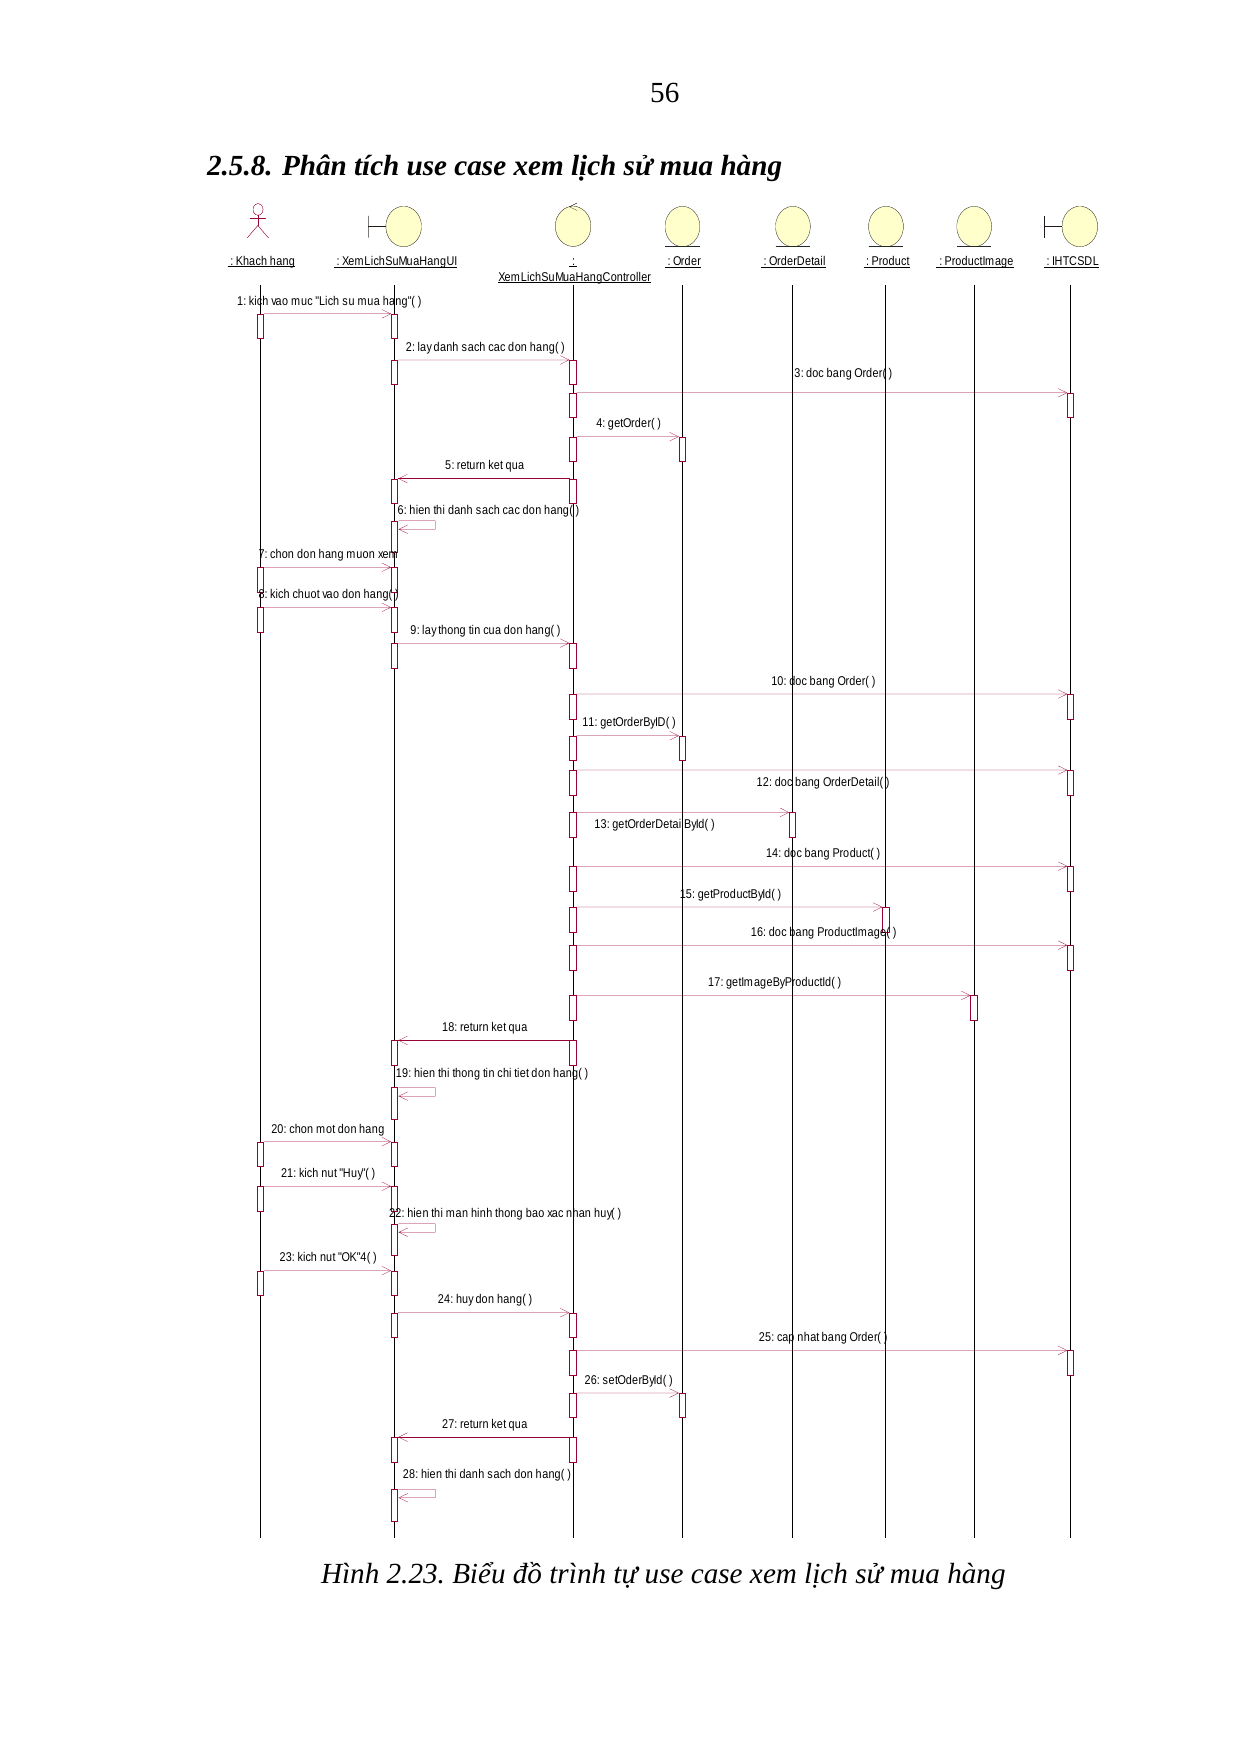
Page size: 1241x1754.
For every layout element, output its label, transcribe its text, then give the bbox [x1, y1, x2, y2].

text Hình 2.23. Biểu đồ trình tự use case xem lịch sử mua hàng [207, 1557, 1122, 1590]
list Phân tích use case xem lịch sử mua hàng [207, 148, 1122, 181]
